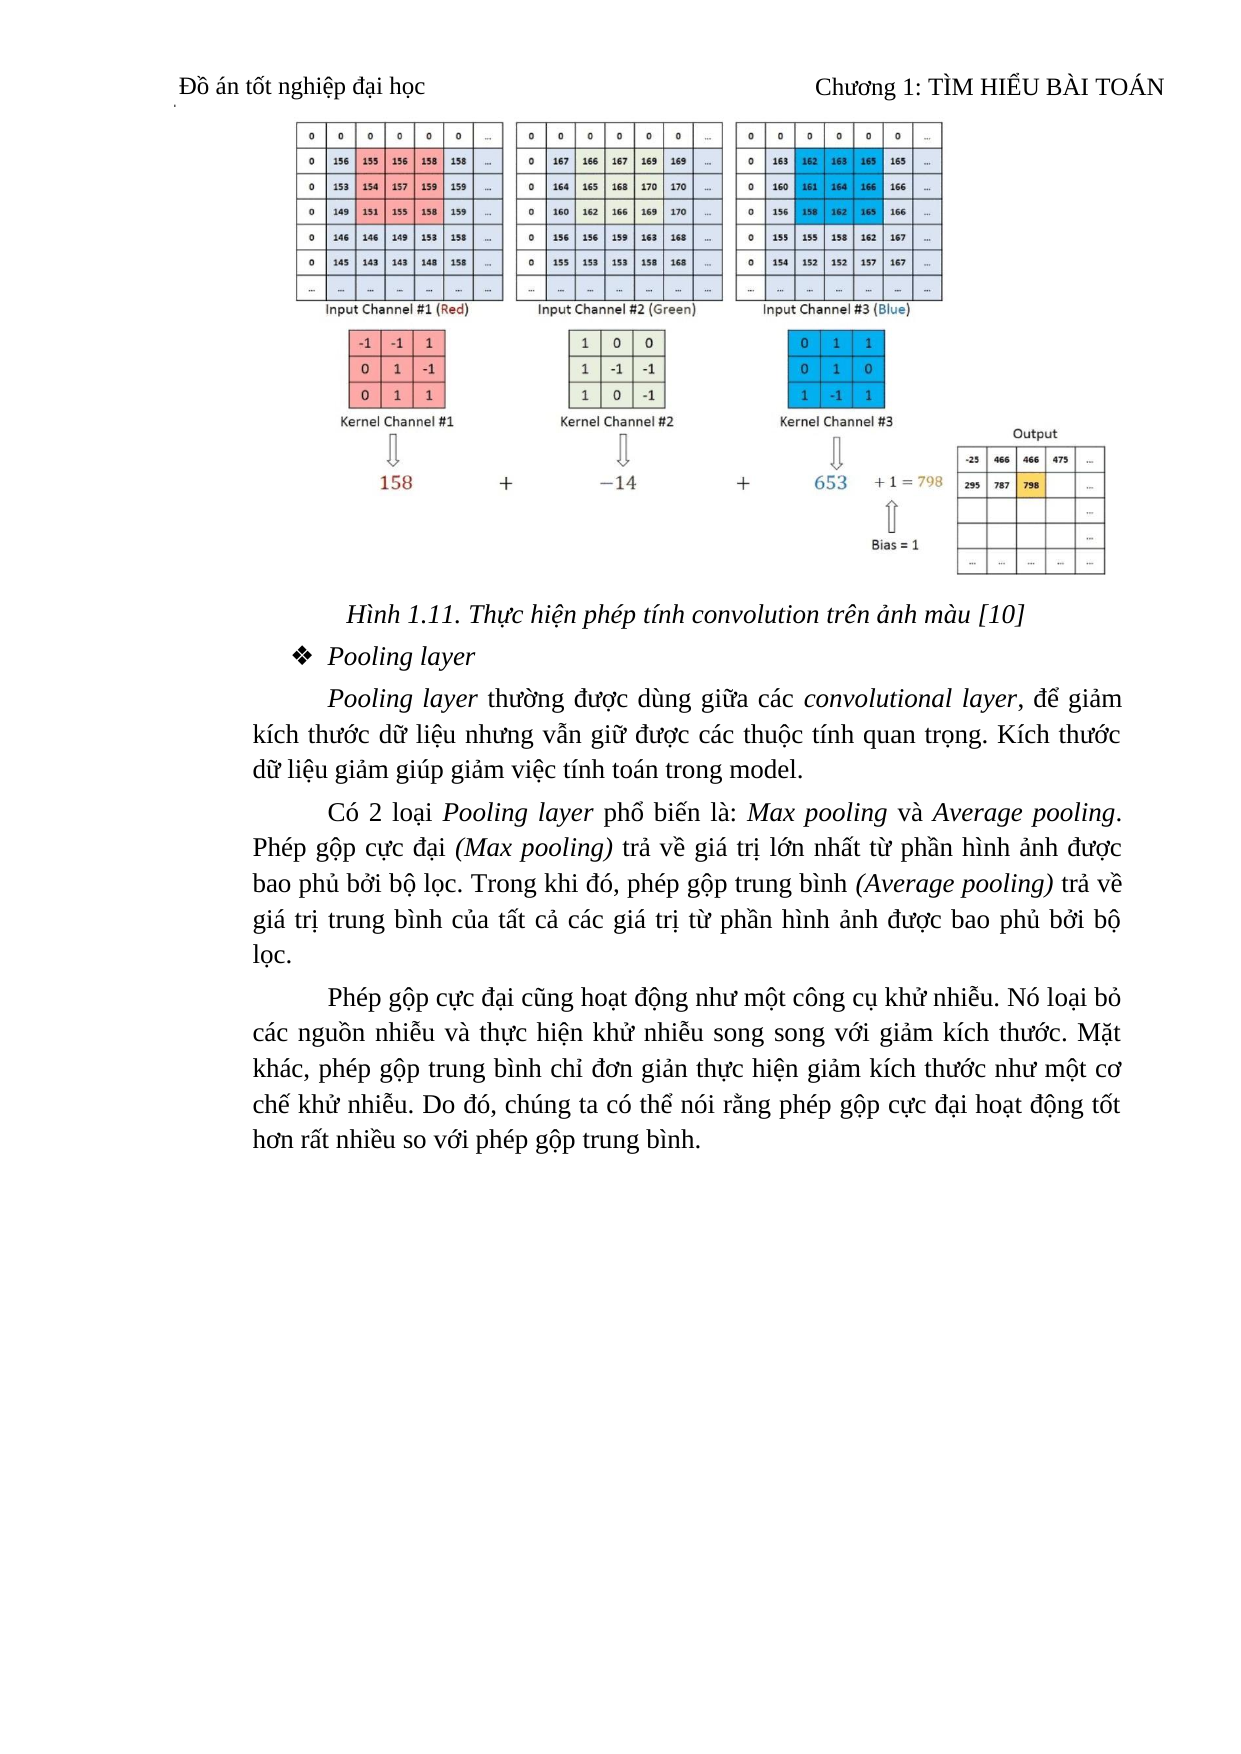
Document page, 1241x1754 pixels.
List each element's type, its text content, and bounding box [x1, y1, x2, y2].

list Pooling layer [290, 640, 1201, 672]
text Có 2 loại Pooling layer phổ biến là: Max pooling và Average pooling. Phép gộp cực đại (Max pooling) trả về giá trị lớn nhất từ phần hình ảnh được bao phủ bởi bộ lọc. Trong khi đó, phép gộp trung bình (Average pooling) trả về giá trị trung bình của tất cả các giá trị từ phần hình ảnh được bao phủ bởi bộ lọc. [252, 796, 1122, 970]
text Phép gộp cực đại cũng hoạt động như một công cụ khử nhiễu. Nó loại bỏ các nguồn nhiễu và thực hiện khử nhiễu song song với giảm kích thước. Mặt khác, phép gộp trung bình chỉ đơn giản thực hiện giảm kích thước như một cơ chế khử nhiễu. Do đó, chúng ta có thể nói rằng phép gộp cực đại hoạt động tốt hơn rất nhiều so với phép gộp trung bình. [252, 981, 1122, 1155]
picture [293, 117, 1107, 580]
text Pooling layer thường được dùng giữa các convolutional layer, để giảm kích thước dữ liệu nhưng vẫn giữ được các thuộc tính quan trọng. Kích thước dữ liệu giảm giúp giảm việc tính toán trong model. [252, 682, 1122, 785]
text Hình 1.11. Thực hiện phép tính convolution trên ảnh màu [10] [251, 598, 1123, 629]
